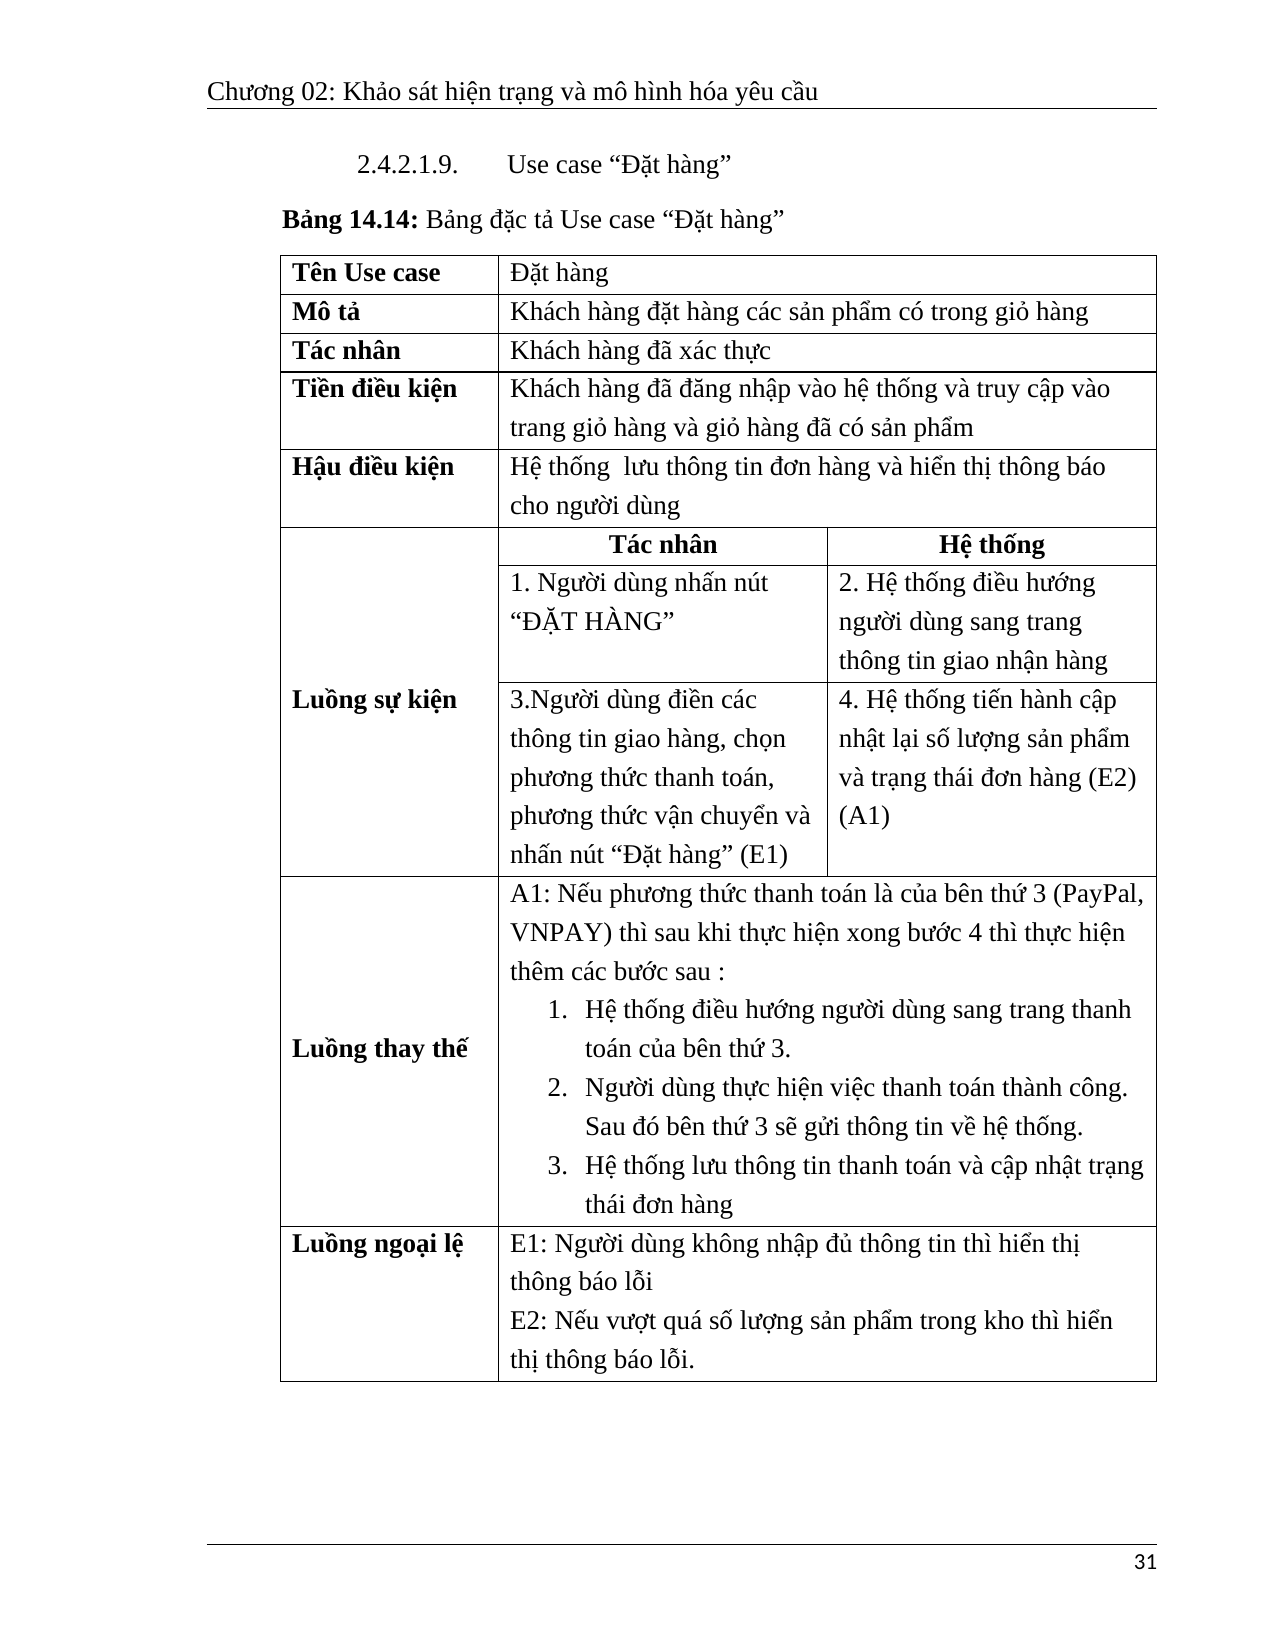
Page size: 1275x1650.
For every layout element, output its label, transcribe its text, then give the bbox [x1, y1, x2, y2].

table_cell Luồng ngoại lệ [281, 1227, 498, 1381]
table_cell Luồng sự kiện [281, 528, 498, 876]
table_cell Khách hàng đã xác thực [499, 334, 1156, 371]
text Bảng 14.14: Bảng đặc tả Use case “Đặt hàng” [244, 203, 1157, 234]
list Use case “Đặt hàng” [357, 148, 1157, 179]
table_cell Hệ thống lưu thông tin đơn hàng và hiển thị thông báo cho người dùng [499, 450, 1156, 527]
table_cell Tác nhân [499, 528, 827, 565]
table_cell Tác nhân [281, 334, 498, 371]
table_cell 2. Hệ thống điều hướng người dùng sang trang thông tin giao nhận hàng [828, 566, 1156, 682]
table_cell E1: Người dùng không nhập đủ thông tin thì hiển thị thông báo lỗi E2: Nếu vượt quá số lượng sản phẩm trong kho thì hiển thị thông báo lỗi. [499, 1227, 1156, 1381]
table_cell Mô tả [281, 295, 498, 333]
table_cell Hệ thống [828, 528, 1156, 565]
table_cell Khách hàng đặt hàng các sản phẩm có trong giỏ hàng [499, 295, 1156, 333]
table_header Đặt hàng [499, 256, 1156, 294]
table_cell A1: Nếu phương thức thanh toán là của bên thứ 3 (PayPal, VNPAY) thì sau khi thực hiện xong bước 4 thì thực hiện thêm các bước sau : Hệ thống điều hướng người dùng sang trang thanh toán của bên thứ 3. Người dùng thực hiện việc thanh toán thành công. Sau đó bên thứ 3 sẽ gửi thông tin về hệ thống. Hệ thống lưu thông tin thanh toán và cập nhật trạng thái đơn hàng [499, 877, 1156, 1226]
table_cell Tiền điều kiện [281, 373, 498, 449]
table_cell 1. Người dùng nhấn nút “ĐẶT HÀNG” [499, 566, 827, 682]
table_cell Luồng thay thế [281, 877, 498, 1226]
table_cell 3.Người dùng điền các thông tin giao hàng, chọn phương thức thanh toán, phương thức vận chuyển và nhấn nút “Đặt hàng” (E1) [499, 683, 827, 876]
table_cell Khách hàng đã đăng nhập vào hệ thống và truy cập vào trang giỏ hàng và giỏ hàng đã có sản phẩm [499, 373, 1156, 449]
table_header Tên Use case [281, 256, 498, 294]
table_cell 4. Hệ thống tiến hành cập nhật lại số lượng sản phẩm và trạng thái đơn hàng (E2) (A1) [828, 683, 1156, 876]
table_cell Hậu điều kiện [281, 450, 498, 527]
